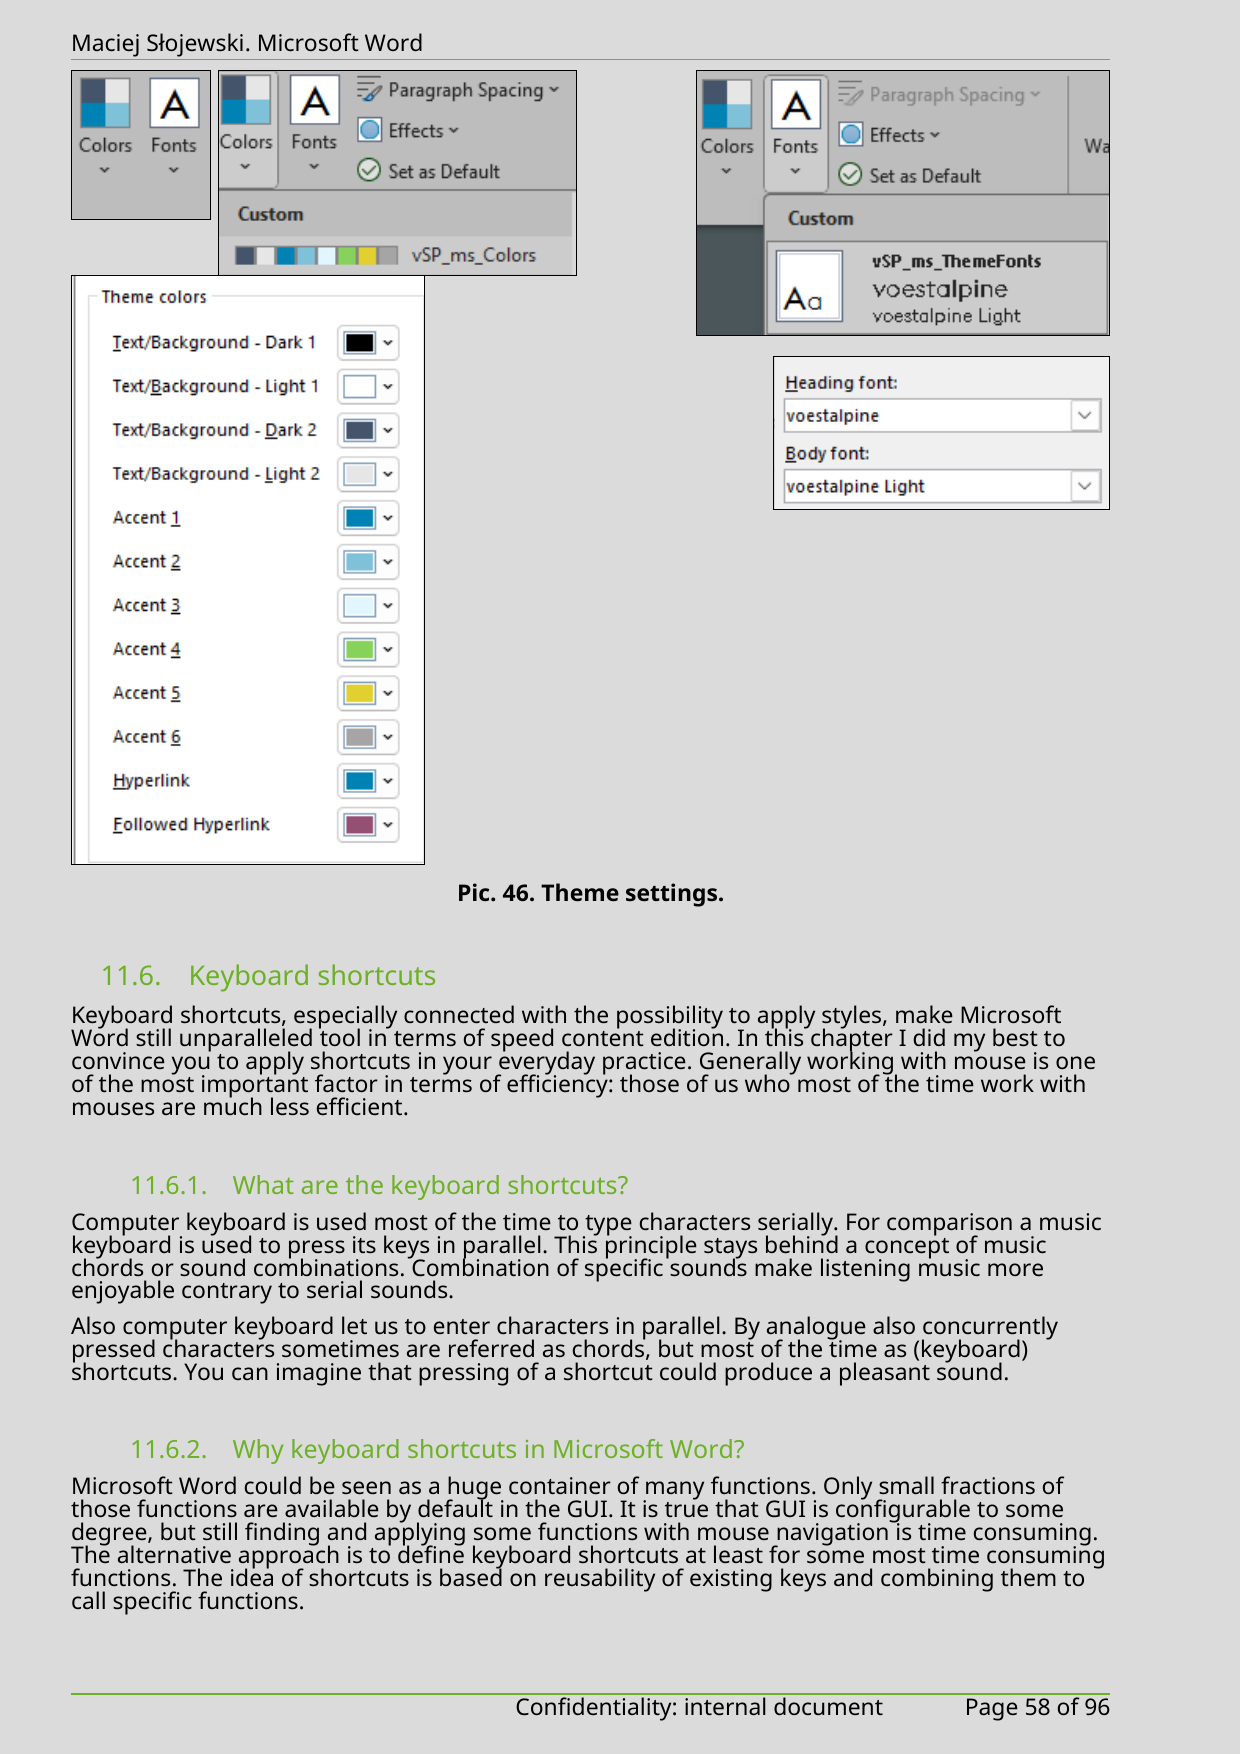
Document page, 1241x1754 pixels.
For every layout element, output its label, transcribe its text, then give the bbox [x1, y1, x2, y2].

text Also computer keyboard let us to enter characters in parallel. By analogue also concurrently pressed characters sometimes are referred as chords, but most of the time as (keyboard) shortcuts. You can imagine that pressing of a shortcut could produce a pleasant sound. [71, 1316, 1110, 1385]
picture [219, 71, 576, 275]
text Pic. 46. Theme settings. [source: herein] [71, 883, 1110, 906]
subtitle Keyboard shortcuts [100, 956, 1110, 993]
text Keyboard shortcuts, especially connected with the possibility to apply styles, make Microsoft Word still unparalleled tool in terms of speed content edition. In this chapter I did my best to convince you to apply shortcuts in your everyday practice. Generally working with mouse is one of the most important factor in terms of efficiency: those of us who most of the time work with mouses are much less efficient. [71, 1006, 1110, 1120]
text Computer keyboard is used most of the time to type characters serially. For comparison a music keyboard is used to press its keys in parallel. This principle stays behind a concept of music chords or sound combinations. Combination of specific sounds make listening music more enjoyable contrary to serial sounds. [71, 1212, 1110, 1303]
picture [72, 276, 424, 864]
subtitle Why keyboard shortcuts in Microsoft Word? [130, 1439, 1110, 1464]
picture [72, 71, 210, 219]
text Microsoft Word could be seen as a huge container of many functions. Only small fractions of those functions are available by default in the GUI. It is true that GUI is configurable to some degree, but still finding and applying some functions with mouse navigation is time consuming. The alternative approach is to define keyboard shortcuts at least for some most time consuming functions. The idea of shortcuts is based on reusability of existing keys and combining them to call specific functions. [71, 1476, 1110, 1614]
subtitle What are the keyboard shortcuts? [130, 1174, 1110, 1199]
picture [697, 71, 1109, 335]
picture [774, 357, 1109, 509]
